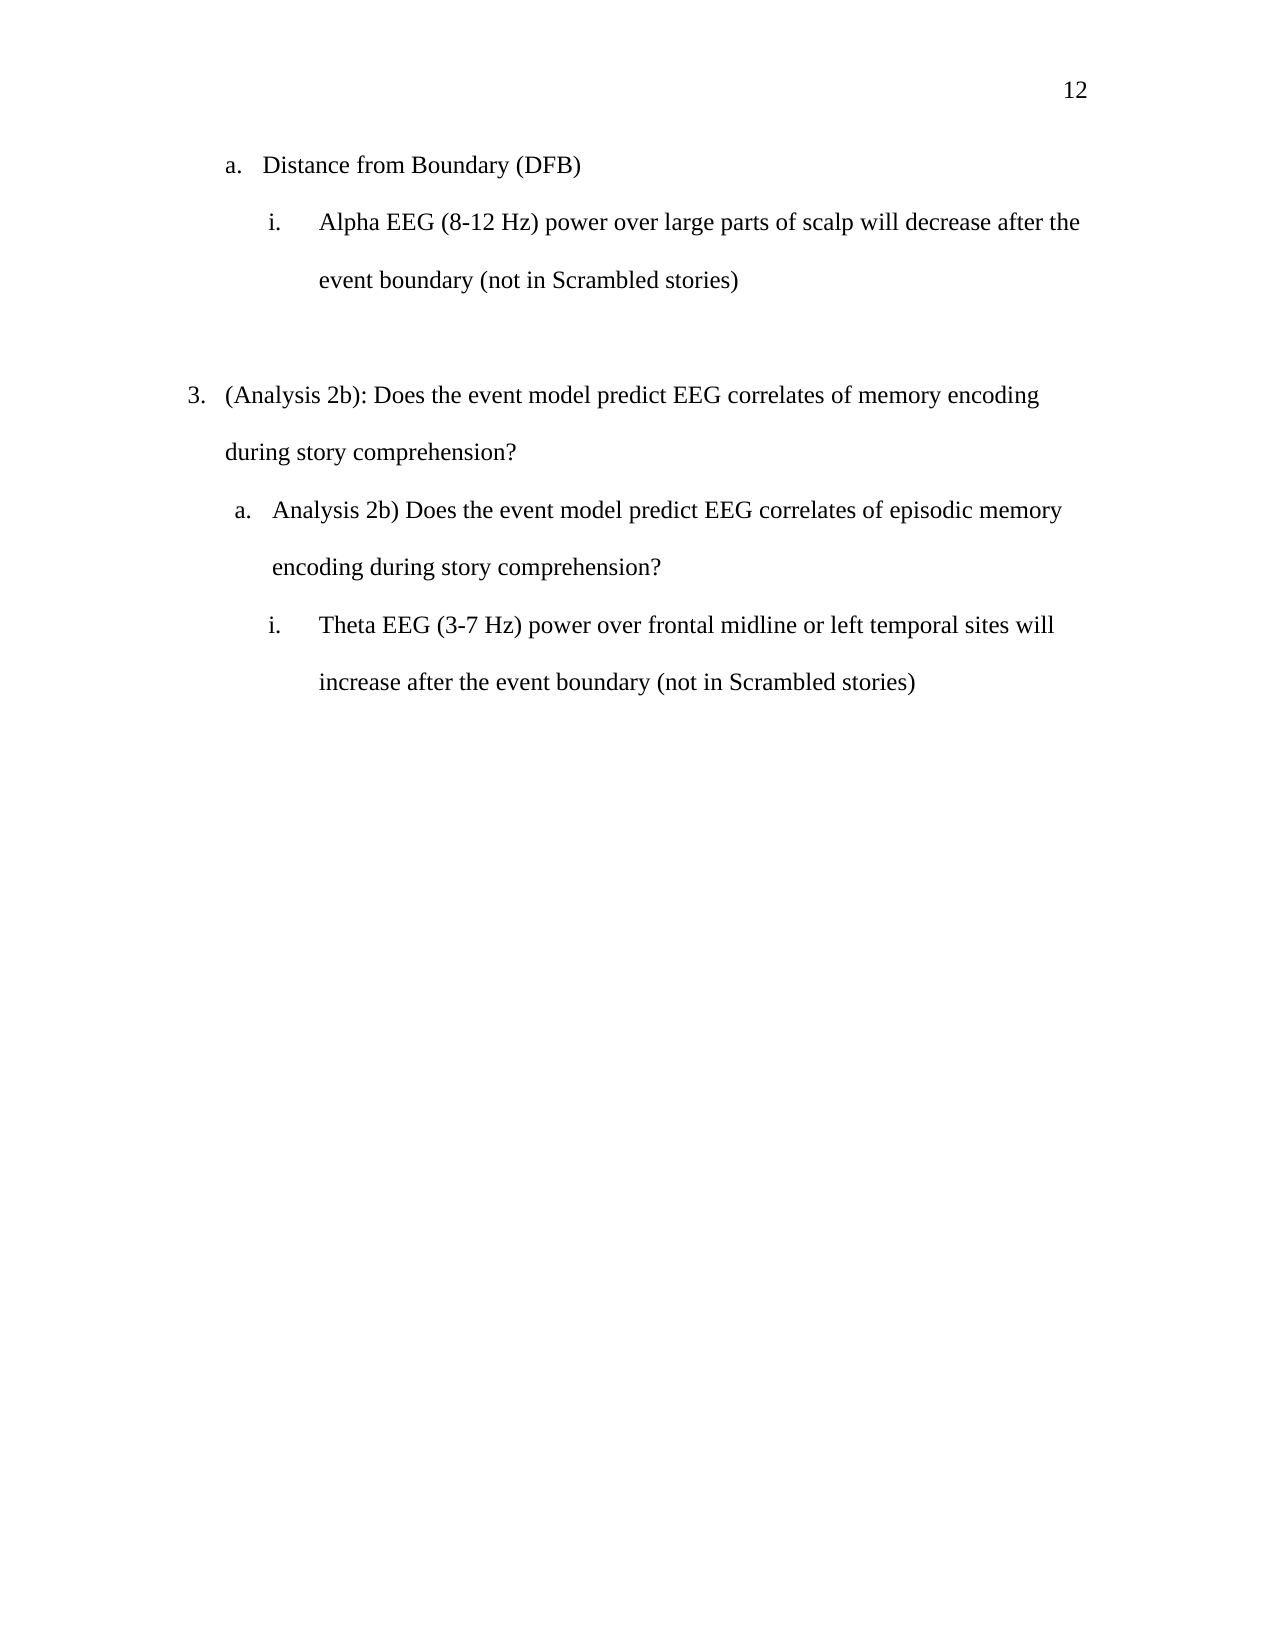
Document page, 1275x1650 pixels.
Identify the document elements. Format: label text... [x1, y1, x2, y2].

list Analysis 2b) Does the event model predict EEG correlates of episodic memory encoding during story comprehension? [234, 495, 1087, 581]
list Theta EEG (3-7 Hz) power over frontal midline or left temporal sites will increase after the event boundary (not in Scrambled stories) [281, 610, 1087, 696]
list (Analysis 2b): Does the event model predict EEG correlates of memory encoding during story comprehension? [187, 380, 1087, 466]
list Alpha EEG (8-12 Hz) power over large parts of scalp will decrease after the event boundary (not in Scrambled stories) [281, 207, 1087, 351]
list Distance from Boundary (DFB) [225, 150, 1087, 179]
